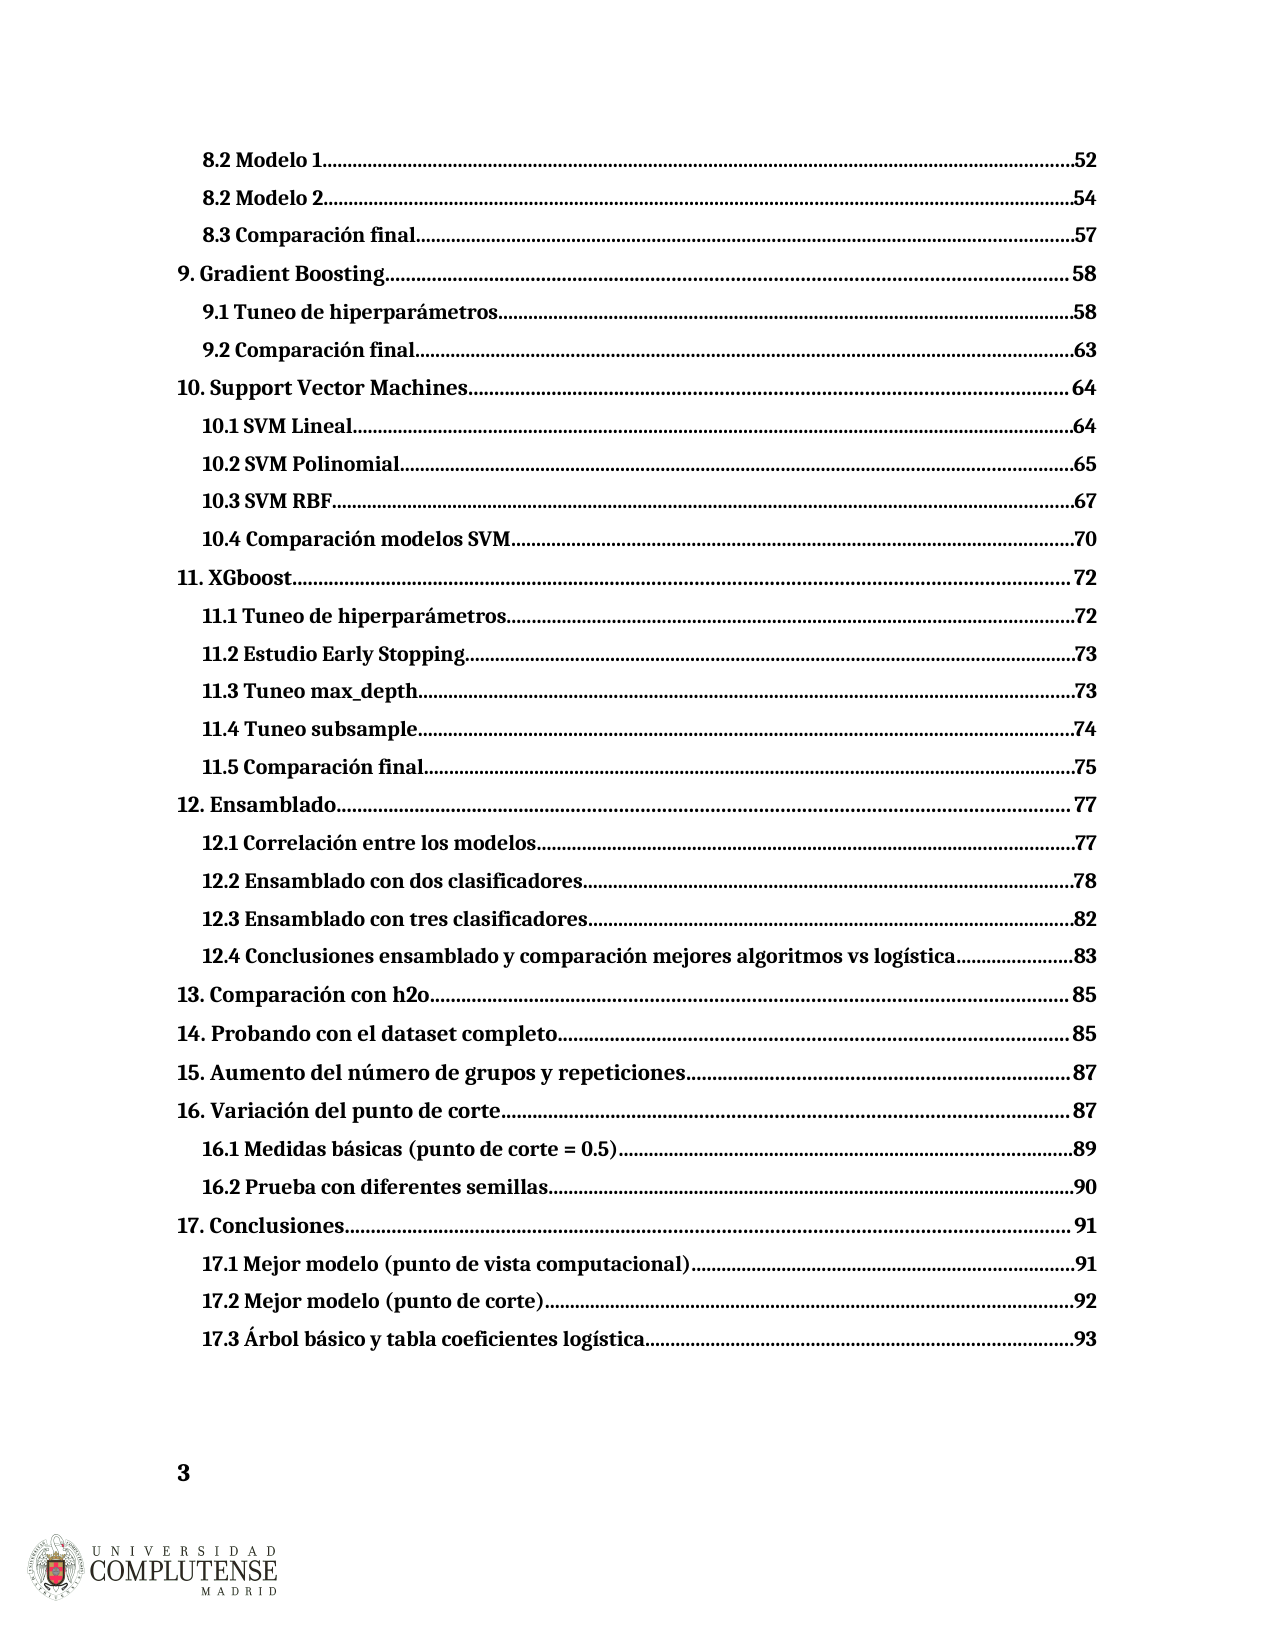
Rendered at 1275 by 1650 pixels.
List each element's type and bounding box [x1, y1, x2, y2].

picture [24, 1496, 280, 1640]
